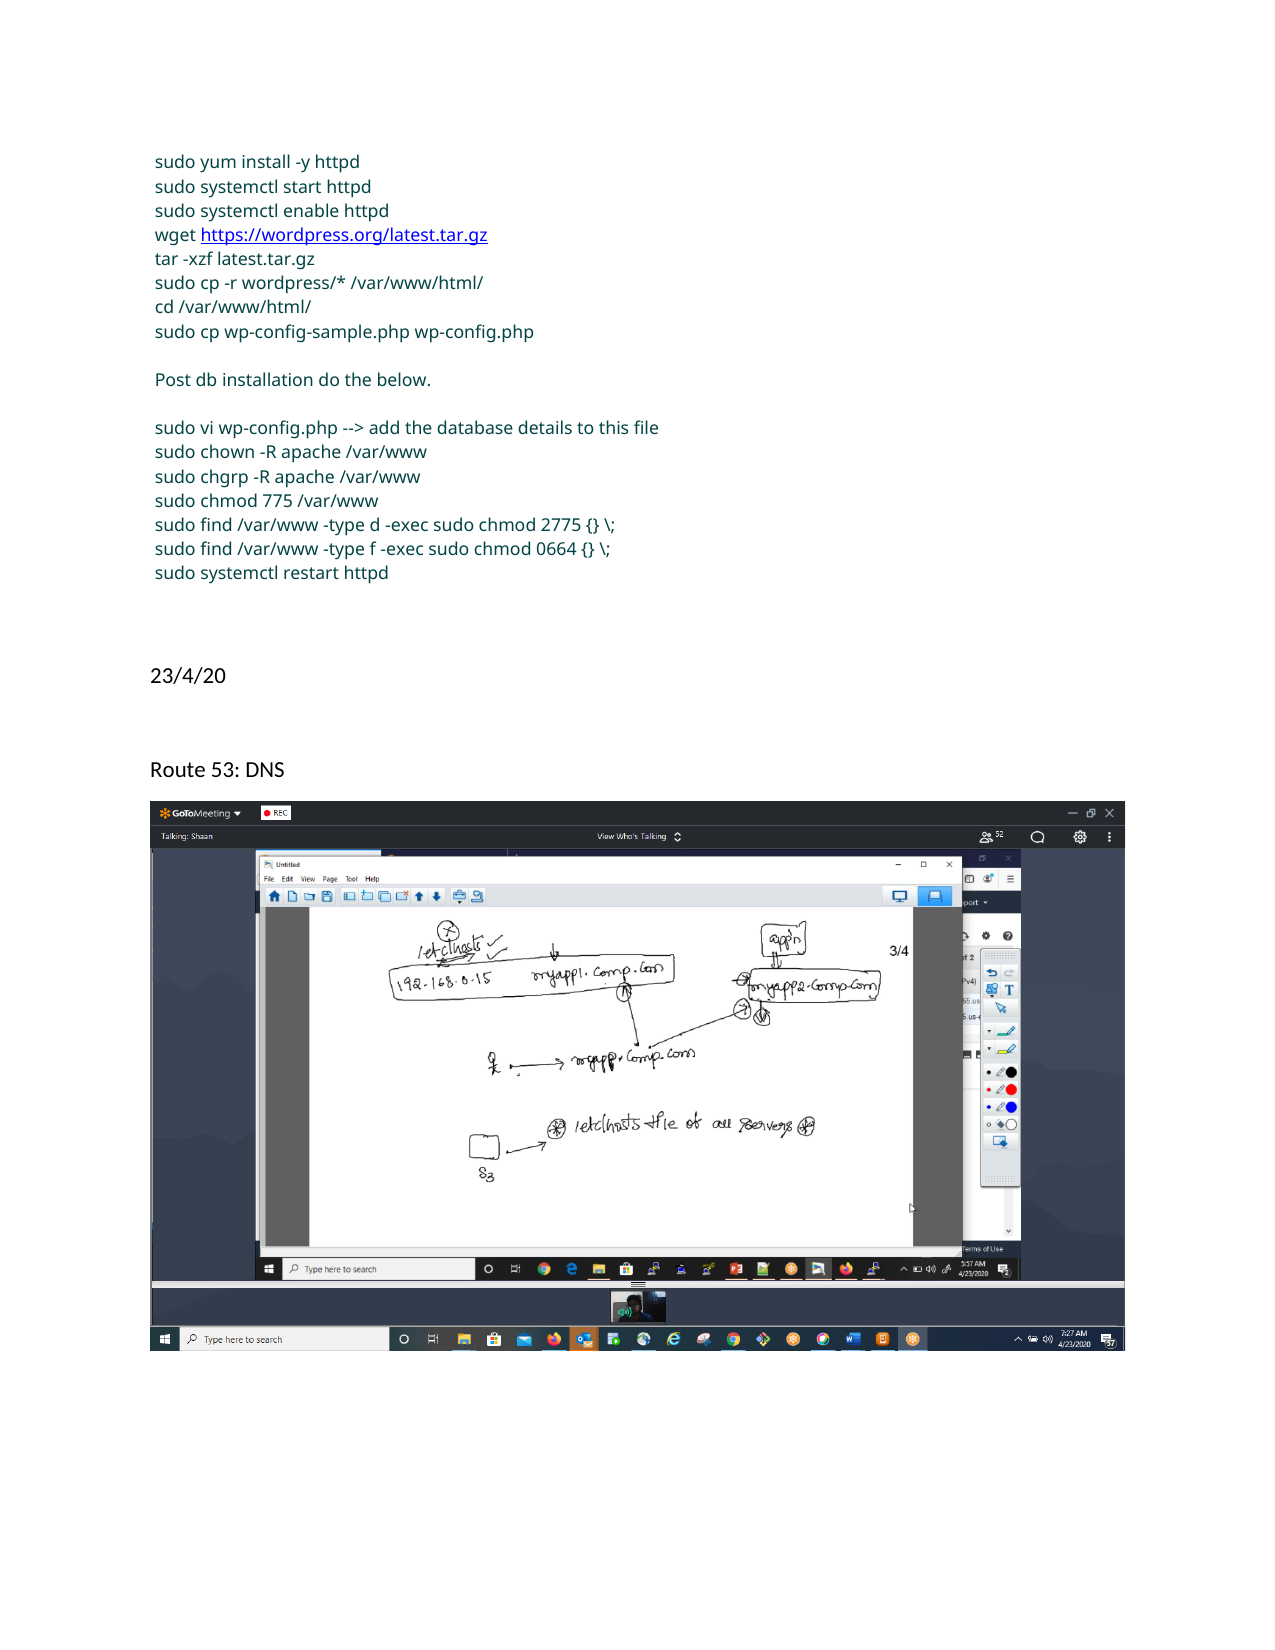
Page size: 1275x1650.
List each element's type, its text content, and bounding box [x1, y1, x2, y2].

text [150, 150, 1125, 585]
text 23/4/20 [150, 661, 1125, 689]
text Route 53: DNS [150, 755, 1125, 783]
picture [150, 801, 1125, 1351]
